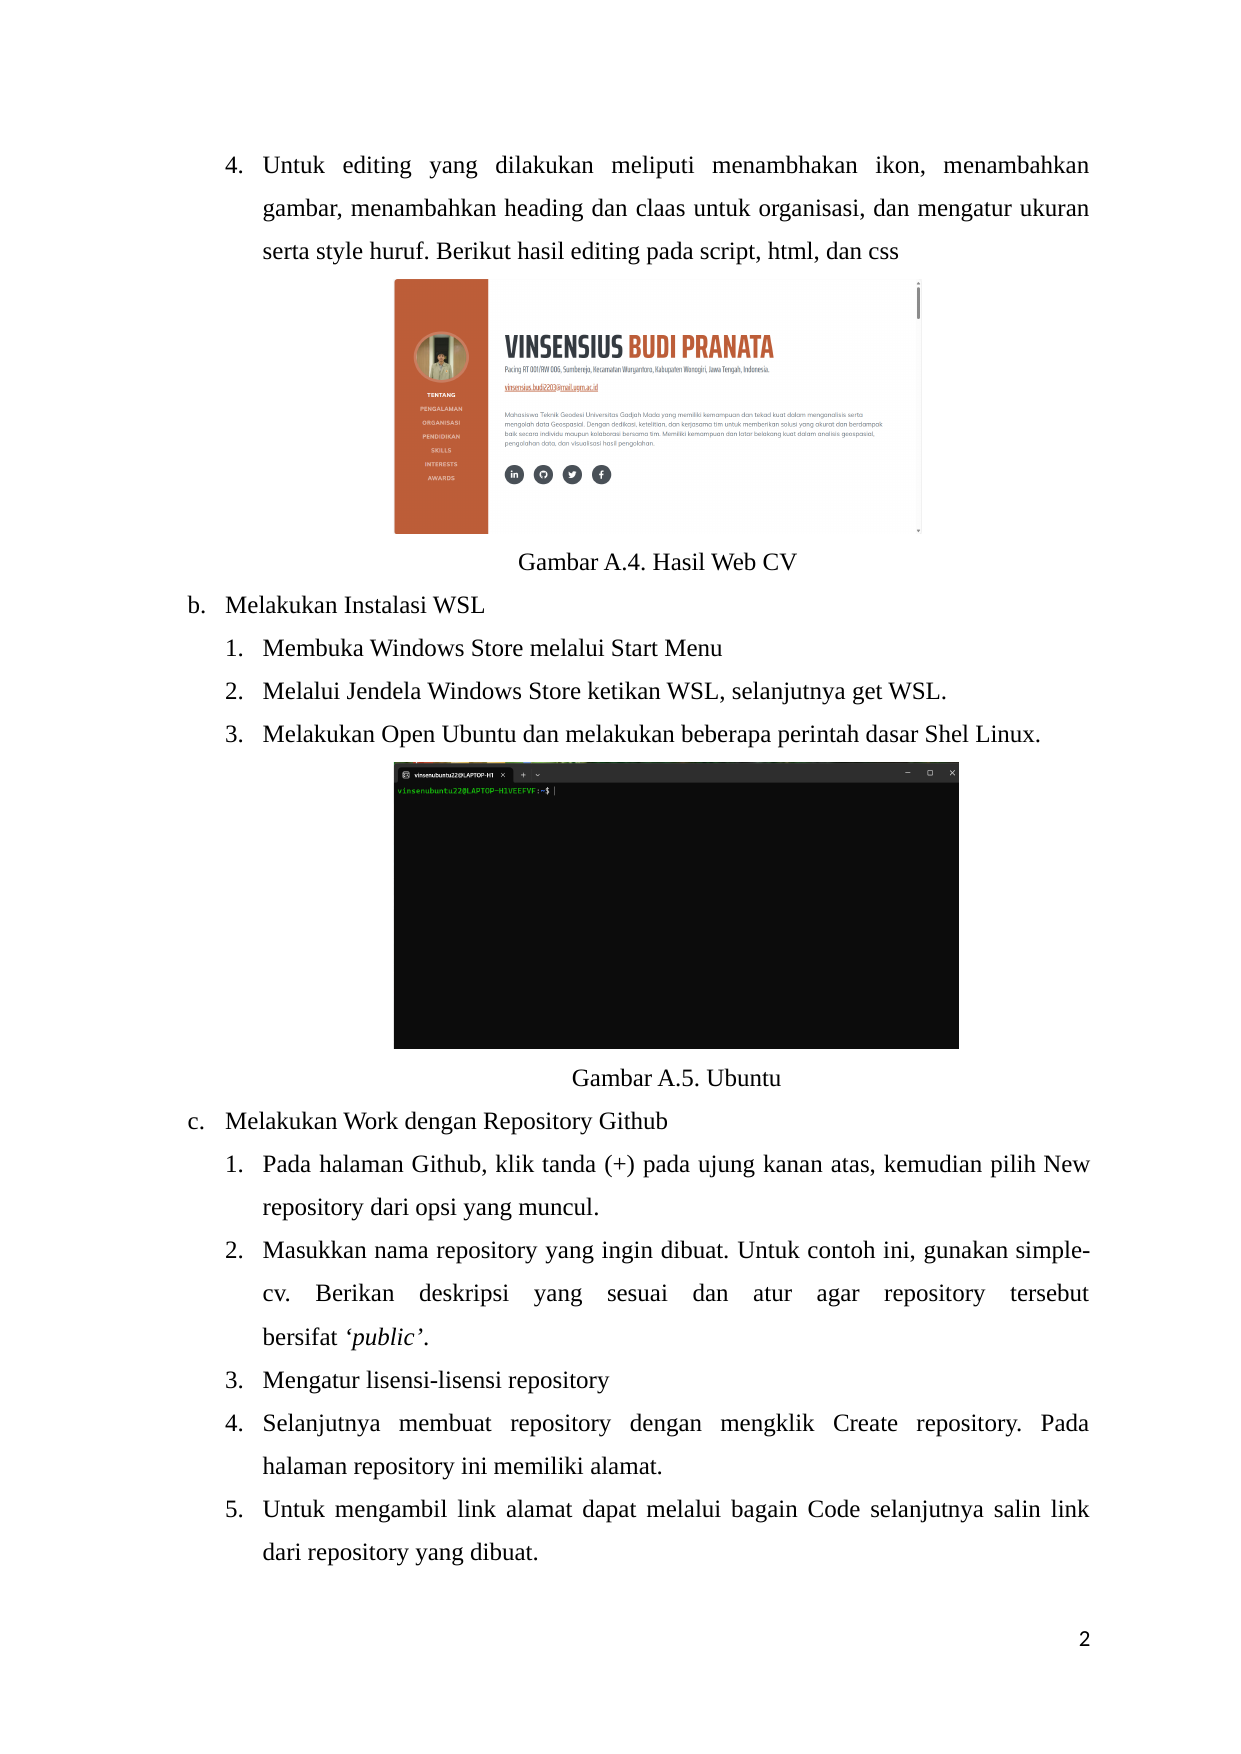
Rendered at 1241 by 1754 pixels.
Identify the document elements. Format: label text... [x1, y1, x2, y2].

list Mengatur lisensi-lisensi repository [225, 1365, 1090, 1393]
list Membuka Windows Store melalui Start Menu [225, 633, 1090, 662]
list Gambar A.5. Ubuntu [262, 1063, 1090, 1092]
list Gambar A.4. Hasil Web CV [225, 547, 1090, 576]
picture [393, 279, 922, 534]
list Untuk editing yang dilakukan meliputi menambhakan ikon, menambahkan gambar, menambahkan heading dan claas untuk organisasi, dan mengatur ukuran serta style huruf. Berikut hasil editing pada script, html, dan css [225, 150, 1090, 265]
list Melakukan Instalasi WSL [187, 590, 1090, 619]
list Untuk mengambil link alamat dapat melalui bagain Code selanjutnya salin link dari repository yang dibuat. [225, 1494, 1090, 1566]
list Masukkan nama repository yang ingin dibuat. Untuk contoh ini, gunakan simple-cv. Berikan deskripsi yang sesuai dan atur agar repository tersebut bersifat ‘public’. [225, 1235, 1090, 1350]
list Melalui Jendela Windows Store ketikan WSL, selanjutnya get WSL. [225, 676, 1090, 705]
list Pada halaman Github, klik tanda (+) pada ujung kanan atas, kemudian pilih New repository dari opsi yang muncul. [225, 1149, 1090, 1221]
list Selanjutnya membuat repository dengan mengklik Create repository. Pada halaman repository ini memiliki alamat. [225, 1408, 1090, 1480]
picture [393, 762, 959, 1049]
list Melakukan Work dengan Repository Github [187, 1106, 1090, 1135]
list Melakukan Open Ubuntu dan melakukan beberapa perintah dasar Shel Linux. [225, 719, 1090, 748]
